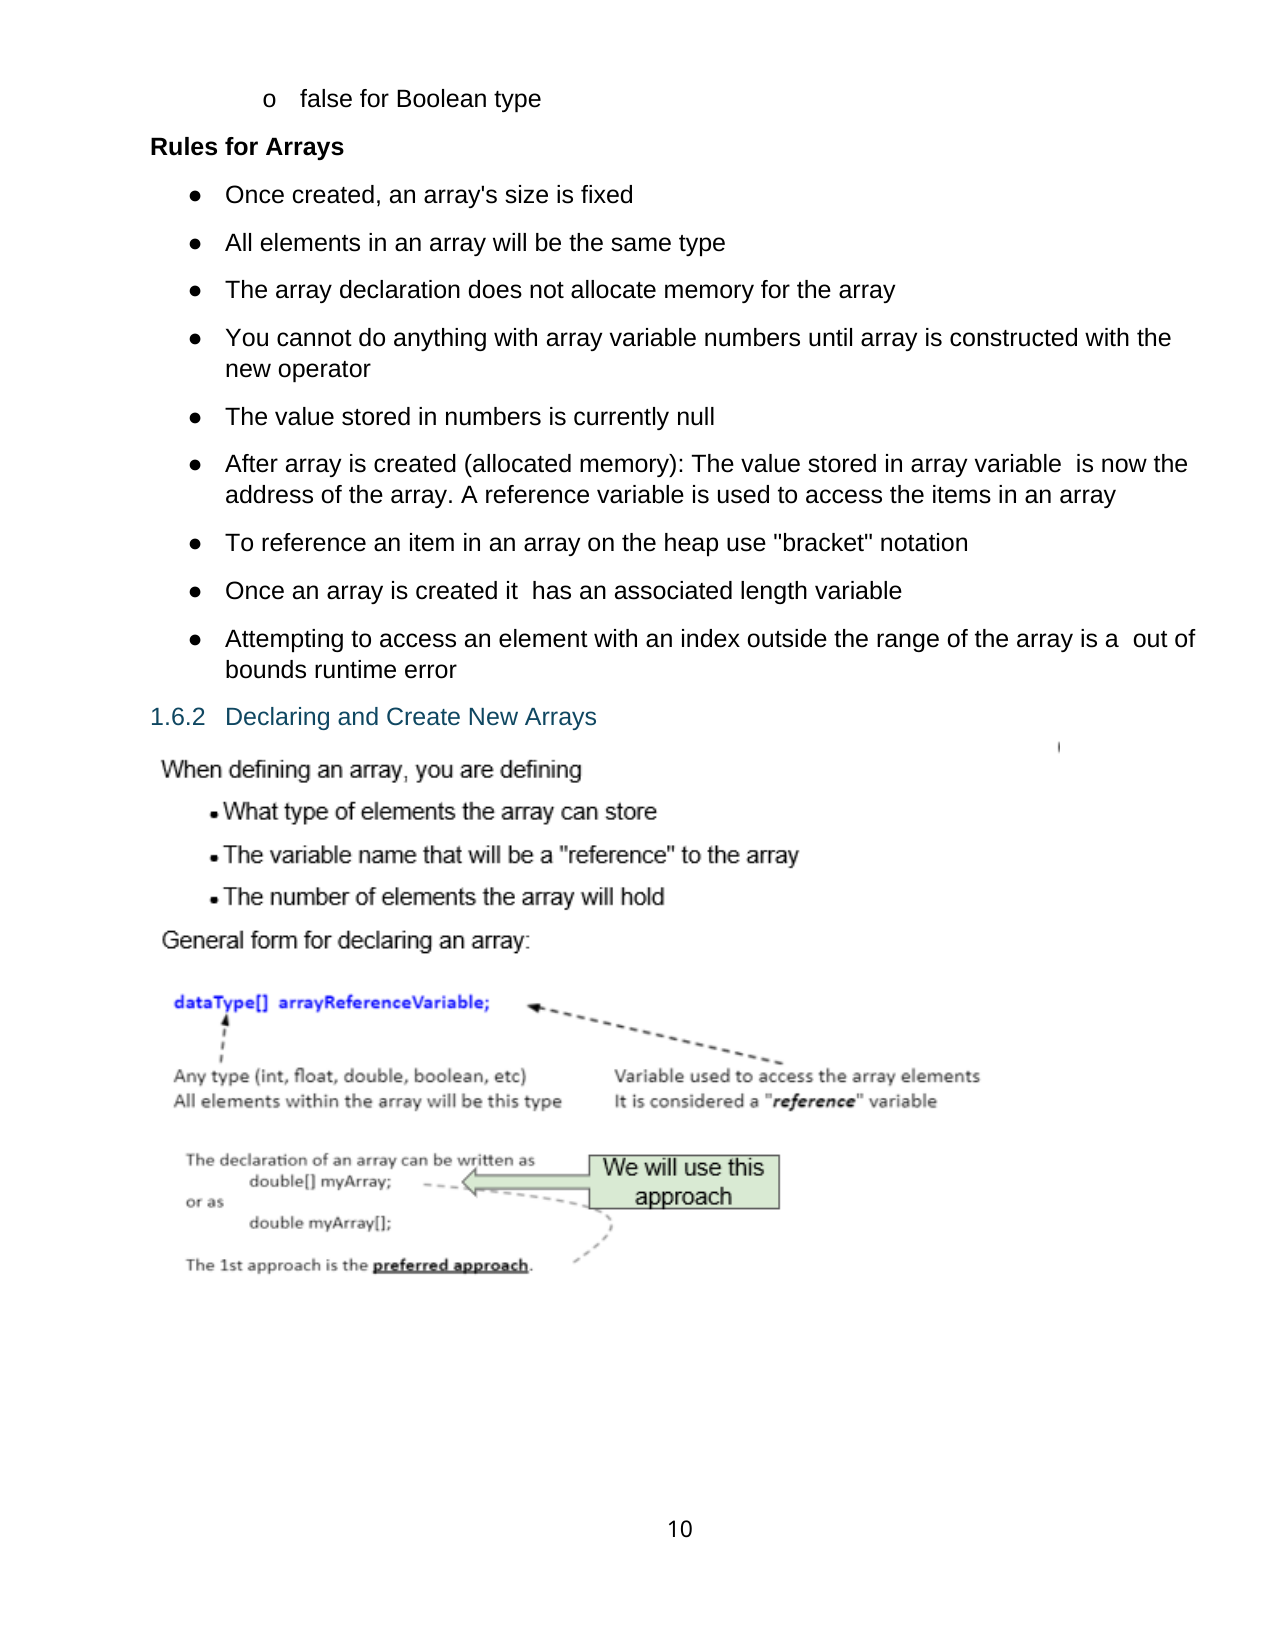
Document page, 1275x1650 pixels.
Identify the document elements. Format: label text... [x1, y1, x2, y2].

list You cannot do anything with array variable numbers until array is constructed with the new operator [187, 323, 1209, 383]
list Once created, an array's size is fixed [187, 180, 1209, 208]
list To reference an item in an array on the heap use "bracket" notation [187, 528, 1209, 557]
picture [150, 741, 1060, 1316]
text Rules for Arrays [150, 132, 1209, 161]
list Once an array is created it has an associated length variable [187, 576, 1209, 604]
list After array is created (allocated memory): The value stored in array variable is now the address of the array. A reference variable is used to access the items in an array [187, 449, 1209, 509]
list The array declaration does not allocate memory for the array [187, 275, 1209, 304]
list false for Boolean type [262, 84, 1209, 113]
list All elements in an array will be the same type [187, 227, 1209, 256]
subtitle Declaring and Create New Arrays [150, 702, 1209, 731]
list Attempting to access an element with an index outside the range of the array is a out of bounds runtime error [187, 623, 1209, 683]
list The value stored in numbers is currently null [187, 402, 1209, 430]
